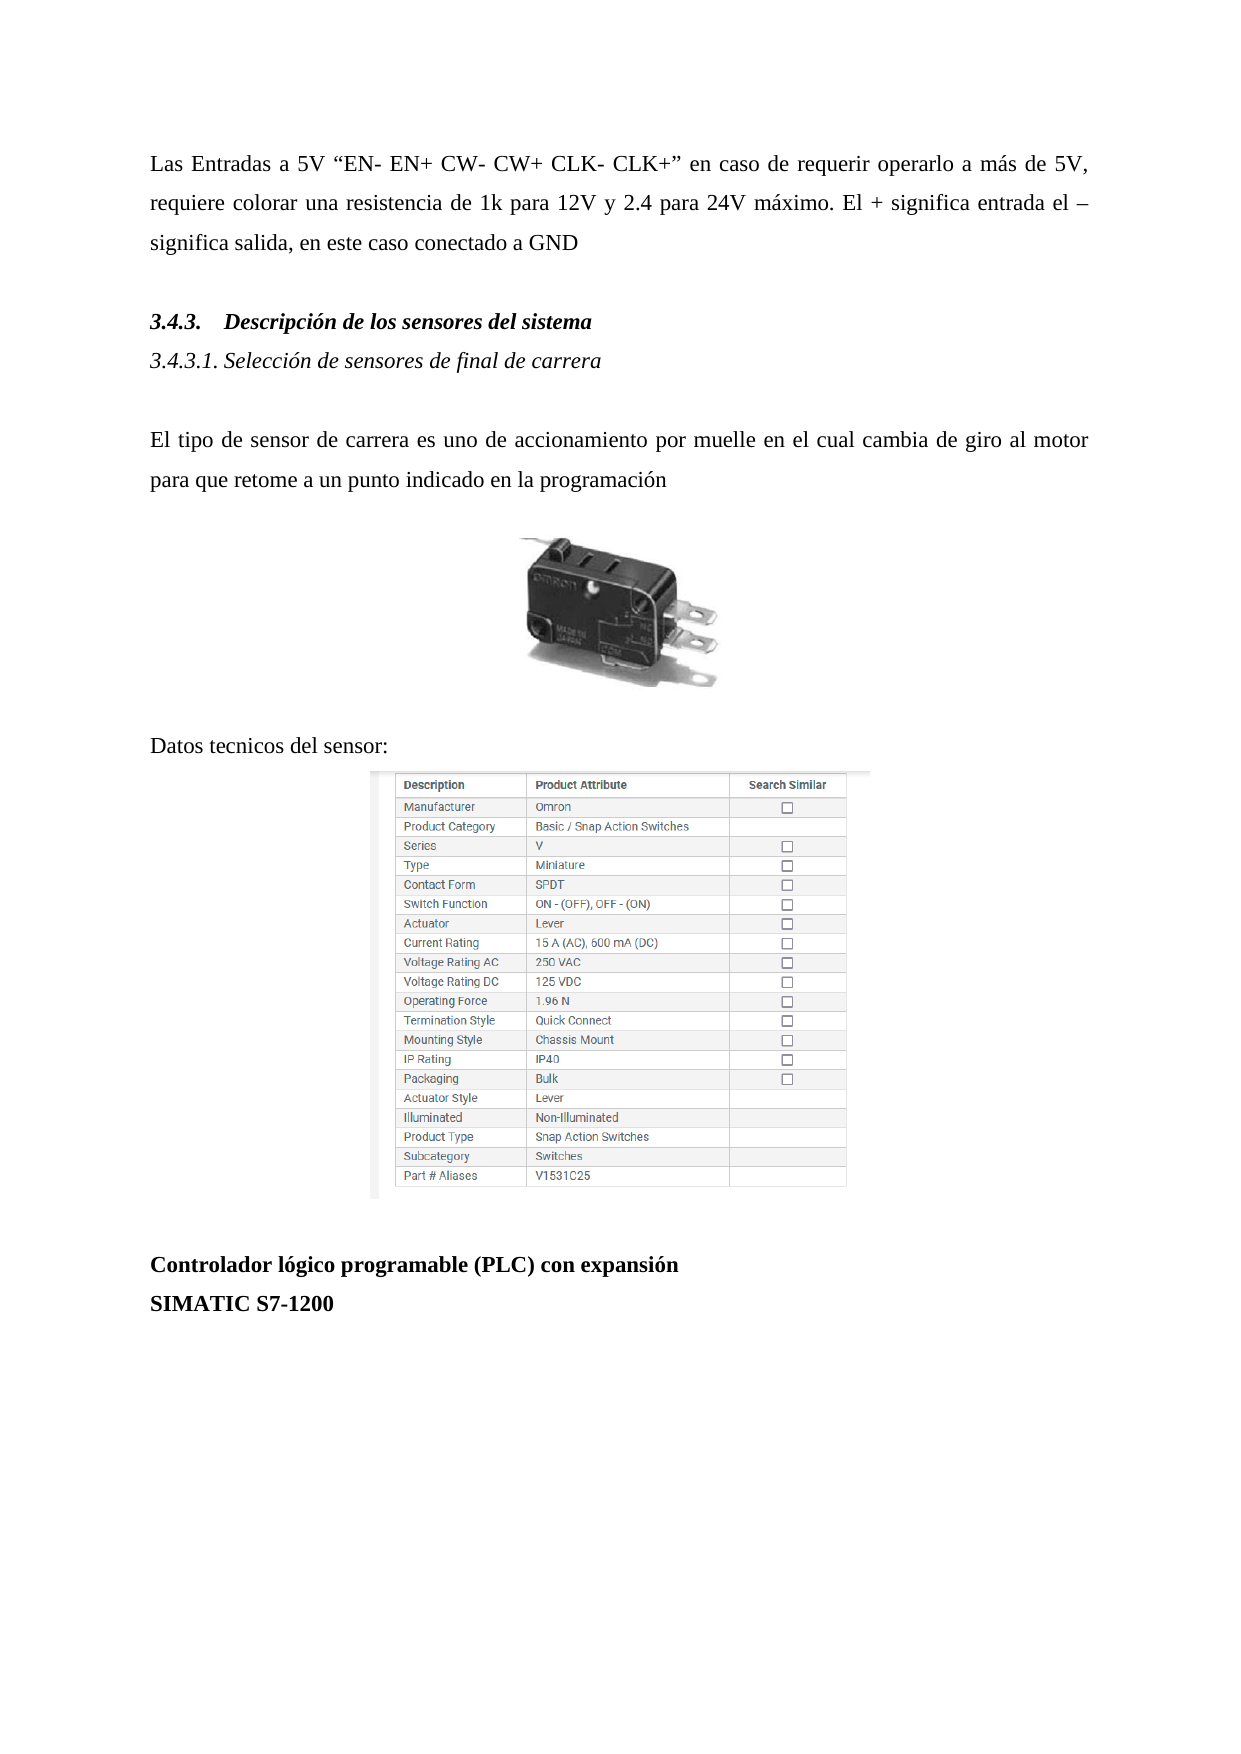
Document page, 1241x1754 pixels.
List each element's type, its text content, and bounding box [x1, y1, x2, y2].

text El tipo de sensor de carrera es uno de accionamiento por muelle en el cual cambia de giro al motor para que retome a un punto indicado en la programación [150, 426, 1090, 492]
text SIMATIC S7-1200 [150, 1290, 1090, 1317]
subtitle Descripción de los sensores del sistema [150, 308, 1090, 334]
text Controlador lógico programable (PLC) con expansión [150, 1251, 1090, 1277]
subtitle Selección de sensores de final de carrera [150, 347, 1090, 374]
picture [370, 771, 870, 1199]
text Las Entradas a 5V “EN- EN+ CW- CW+ CLK- CLK+” en caso de requerir operarlo a más de 5V, requiere colorar una resistencia de 1k para 12V y 2.4 para 24V máximo. El + significa entrada el – significa salida, en este caso conectado a GND [150, 150, 1090, 255]
text Datos tecnicos del sensor: [150, 732, 1090, 758]
picture [513, 505, 727, 719]
